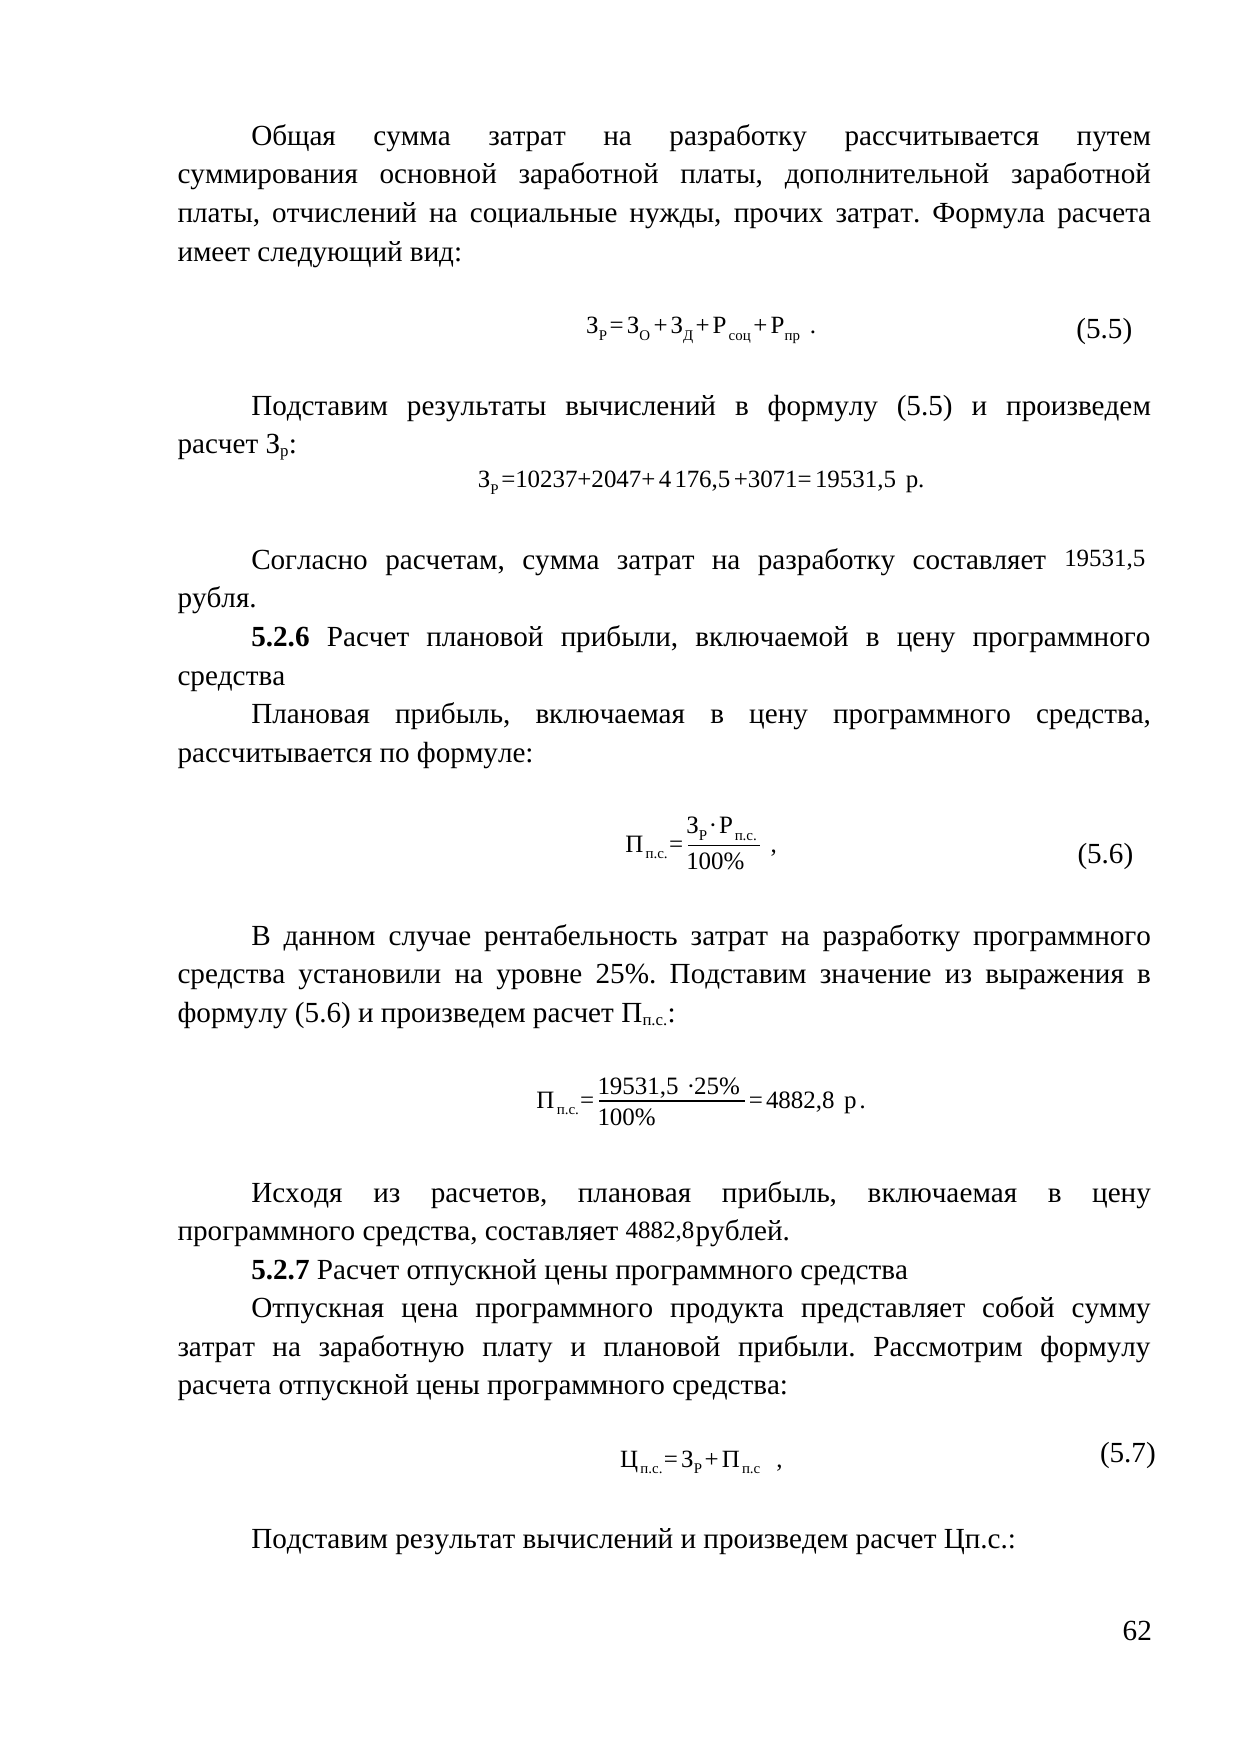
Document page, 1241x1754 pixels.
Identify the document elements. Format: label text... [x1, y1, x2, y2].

text Согласно расчетам, сумма затрат на разработку составляет рубля. [177, 542, 1152, 614]
text Отпускная цена программного продукта представляет собой сумму затрат на заработную плату и плановой прибыли. Рассмотрим формулу расчета отпускной цены программного средства: [177, 1290, 1152, 1401]
text В данном случае рентабельность затрат на разработку программного средства установили на уровне 25%. Подставим значение из выражения в формулу (5.6) и произведем расчет Пп.с.: [177, 918, 1152, 1029]
text 5.2.6 Расчет плановой прибыли, включаемой в цену программного средства [177, 619, 1152, 691]
text Общая сумма затрат на разработку рассчитывается путем суммирования основной заработной платы, дополнительной заработной платы, отчислений на социальные нужды, прочих затрат. Формула расчета имеет следующий вид: [177, 118, 1152, 267]
text Плановая прибыль, включаемая в цену программного средства, рассчитывается по формуле: [177, 696, 1152, 768]
text 5.2.7 Расчет отпускной цены программного средства [177, 1252, 1152, 1285]
text Подставим результат вычислений и произведем расчет Цп.с.: [177, 1522, 1152, 1555]
text Исходя из расчетов, плановая прибыль, включаемая в цену программного средства, составляет рублей. [177, 1175, 1152, 1247]
text Подставим результаты вычислений в формулу (5.5) и произведем расчет Зр: [177, 388, 1152, 460]
